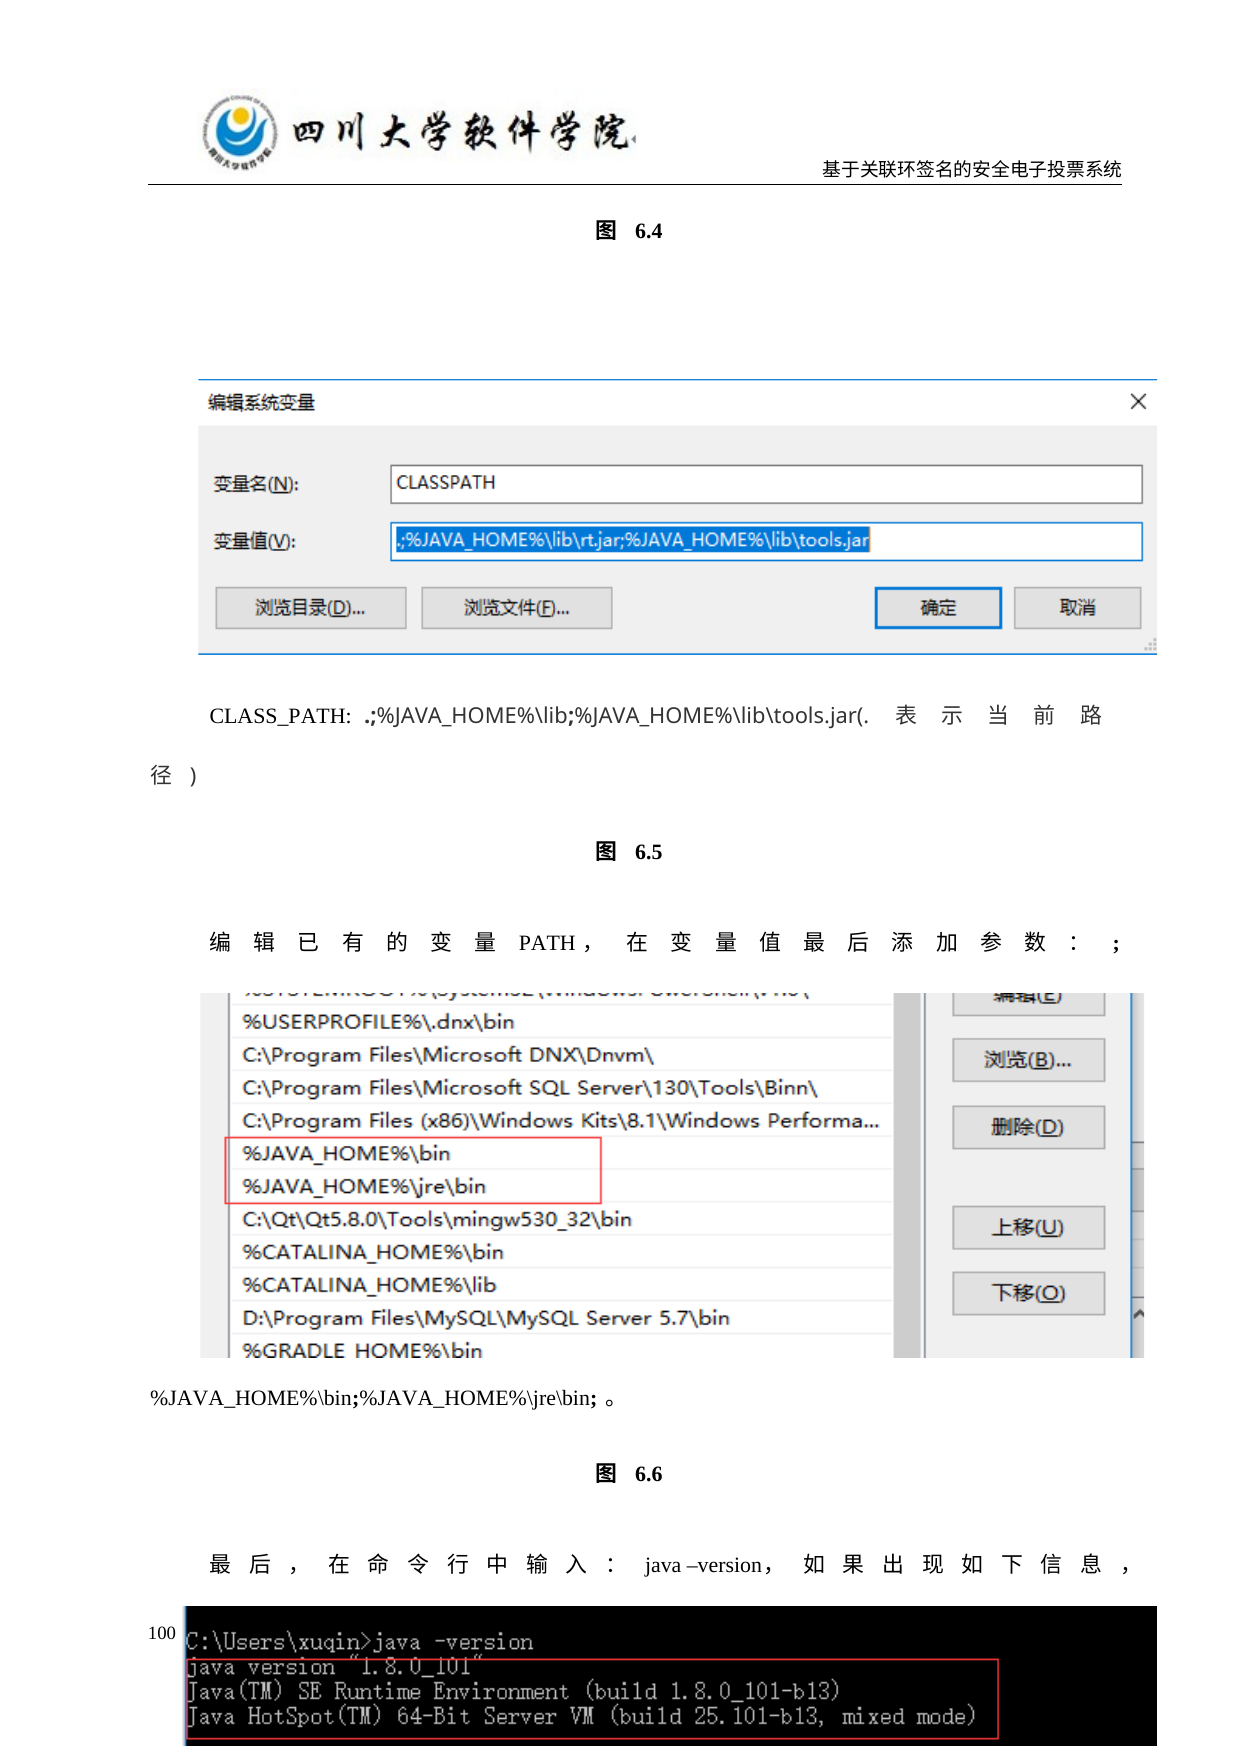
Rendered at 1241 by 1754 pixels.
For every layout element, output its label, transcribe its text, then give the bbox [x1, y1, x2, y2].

picture [197, 88, 639, 177]
picture [182, 1606, 1157, 1746]
text 图6.4 [150, 198, 1120, 259]
picture [198, 379, 1158, 655]
text 图6.5 [150, 820, 1120, 881]
picture [200, 993, 1145, 1358]
text 图6.6 [150, 1441, 1120, 1502]
text 最后，在命令行中输入：java –version，如果出现如下信息，则表示配置成功 [150, 1532, 1120, 1593]
